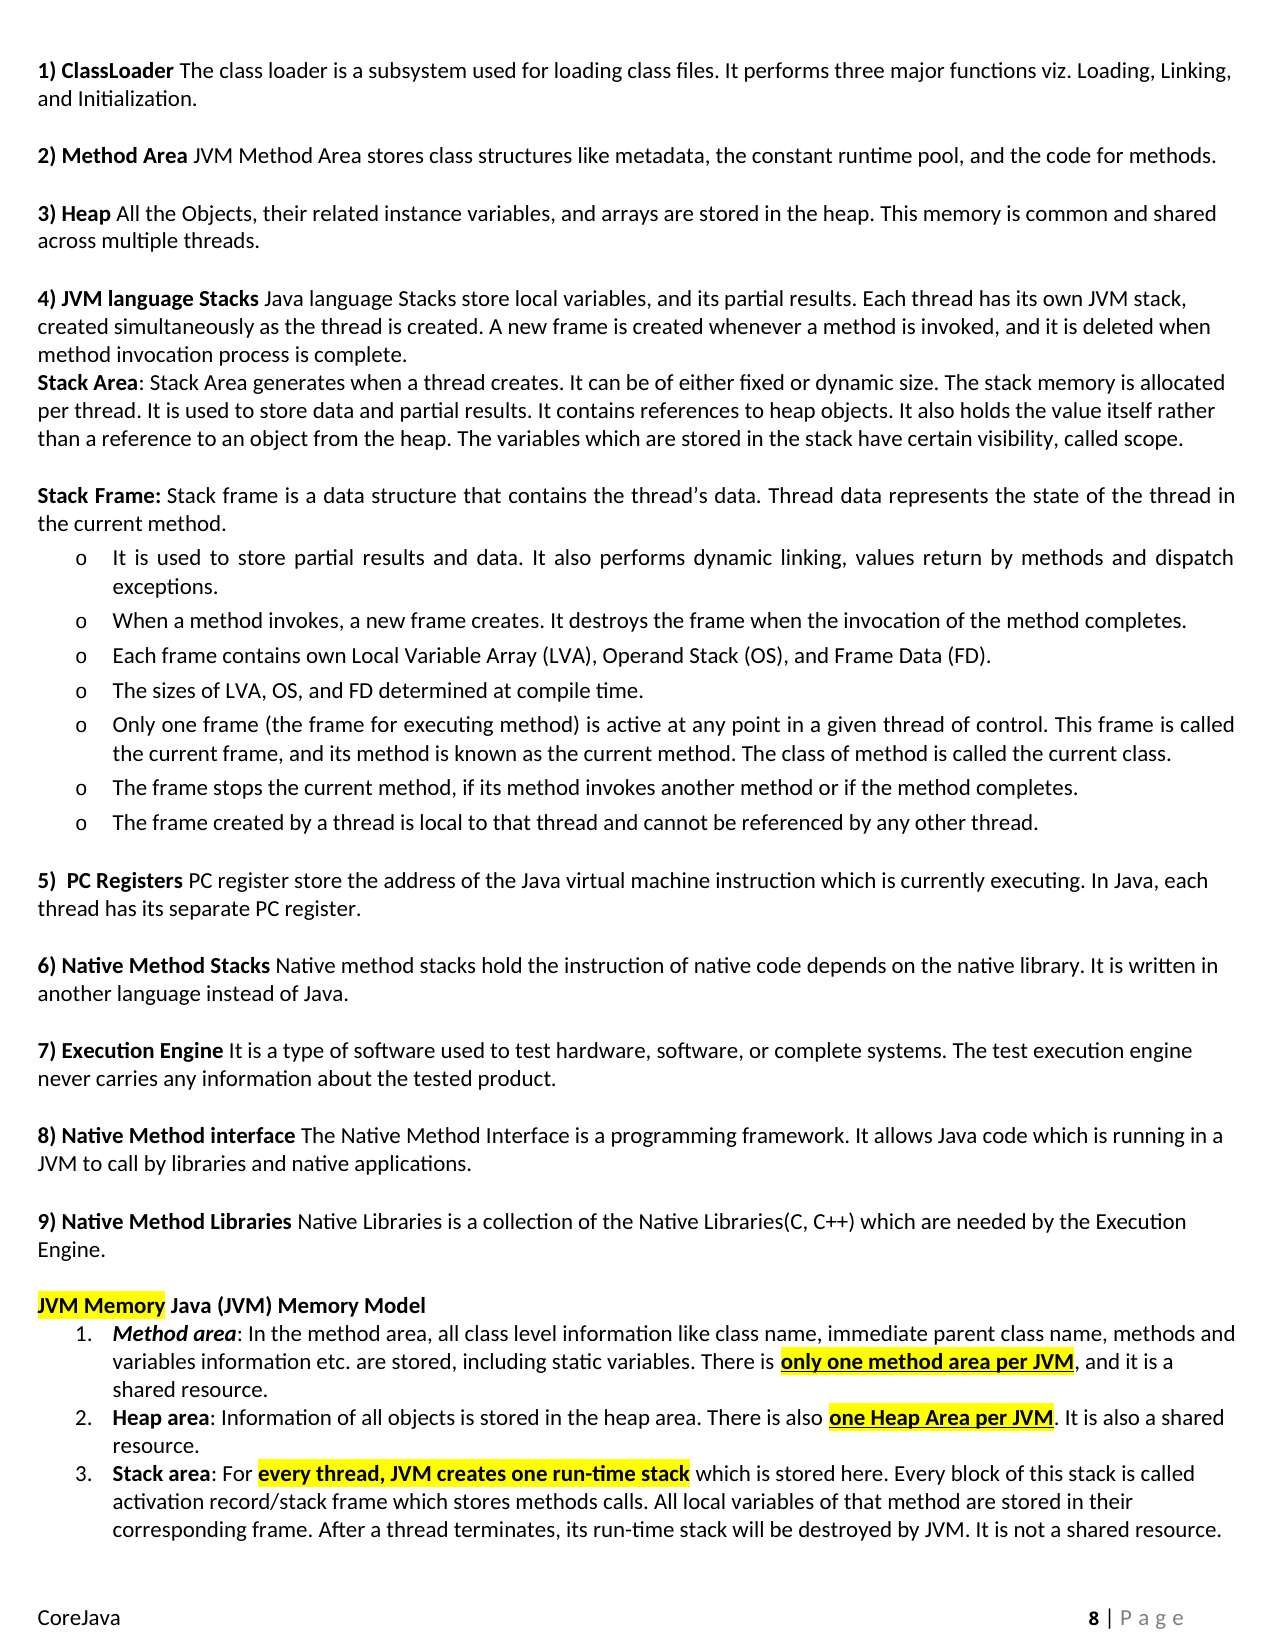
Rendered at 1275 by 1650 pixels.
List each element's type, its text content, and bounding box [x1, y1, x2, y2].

text 3) Heap All the Objects, their related instance variables, and arrays are stored in the heap. This memory is common and shared across multiple threads. [37, 199, 1237, 255]
text 2) Method Area JVM Method Area stores class structures like metadata, the constant runtime pool, and the code for methods. [37, 141, 1237, 169]
text 8) Native Method interface The Native Method Interface is a programming framework. It allows Java code which is running in a JVM to call by libraries and native applications. [37, 1122, 1237, 1178]
list The frame stops the current method, if its method invokes another method or if the method completes. [75, 773, 1237, 802]
list Each frame contains own Local Variable Array (LVA), Operand Stack (OS), and Frame Data (FD). [75, 641, 1237, 669]
list Heap area: Information of all objects is stored in the heap area. There is also one Heap Area per JVM. It is also a shared resource. [75, 1403, 1237, 1459]
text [37, 56, 1237, 112]
list Method area: In the method area, all class level information like class name, immediate parent class name, methods and variables information etc. are stored, including static variables. There is only one method area per JVM, and it is a shared resource. [75, 1319, 1237, 1403]
text 4) JVM language Stacks Java language Stacks store local variables, and its partial results. Each thread has its own JVM stack, created simultaneously as the thread is created. A new frame is created whenever a method is invoked, and it is deleted when method invocation process is complete. [37, 284, 1237, 368]
list The sizes of LVA, OS, and FD determined at compile time. [75, 676, 1237, 704]
text 9) Native Method Libraries Native Libraries is a collection of the Native Libraries(C, C++) which are needed by the Execution Engine. JVM Memory Java (JVM) Memory Model [37, 1207, 1237, 1319]
list It is used to store partial results and data. It also performs dynamic linking, values return by methods and dispatch exceptions. [75, 543, 1237, 600]
list When a method invokes, a new frame creates. It destroys the frame when the invocation of the method completes. [75, 606, 1237, 635]
list The frame created by a thread is local to that thread and cannot be referenced by any other thread. [75, 808, 1237, 837]
list Only one frame (the frame for executing method) is active at any point in a given thread of control. This frame is called the current frame, and its method is known as the current method. The class of method is called the current class. [75, 711, 1237, 767]
text 7) Execution Engine It is a type of software used to test hardware, software, or complete systems. The test execution engine never carries any information about the tested product. [37, 1036, 1237, 1092]
text Stack Area: Stack Area generates when a thread creates. It can be of either fixed or dynamic size. The stack memory is allocated per thread. It is used to store data and partial results. It contains references to heap objects. It also holds the value itself rather than a reference to an object from the heap. The variables which are stored in the stack have certain visibility, called scope. [37, 368, 1237, 452]
text Stack Frame: Stack frame is a data structure that contains the thread’s data. Thread data represents the state of the thread in the current method. [37, 481, 1237, 537]
text 5) PC Registers PC register store the address of the Java virtual machine instruction which is currently executing. In Java, each thread has its separate PC register. [37, 866, 1237, 922]
text 6) Native Method Stacks Native method stacks hold the instruction of native code depends on the native library. It is written in another language instead of Java. [37, 951, 1237, 1007]
list Stack area: For every thread, JVM creates one run-time stack which is stored here. Every block of this stack is called activation record/stack frame which stores methods calls. All local variables of that method are stored in their corresponding frame. After a thread terminates, its run-time stack will be destroyed by JVM. It is not a shared resource. [75, 1459, 1237, 1543]
